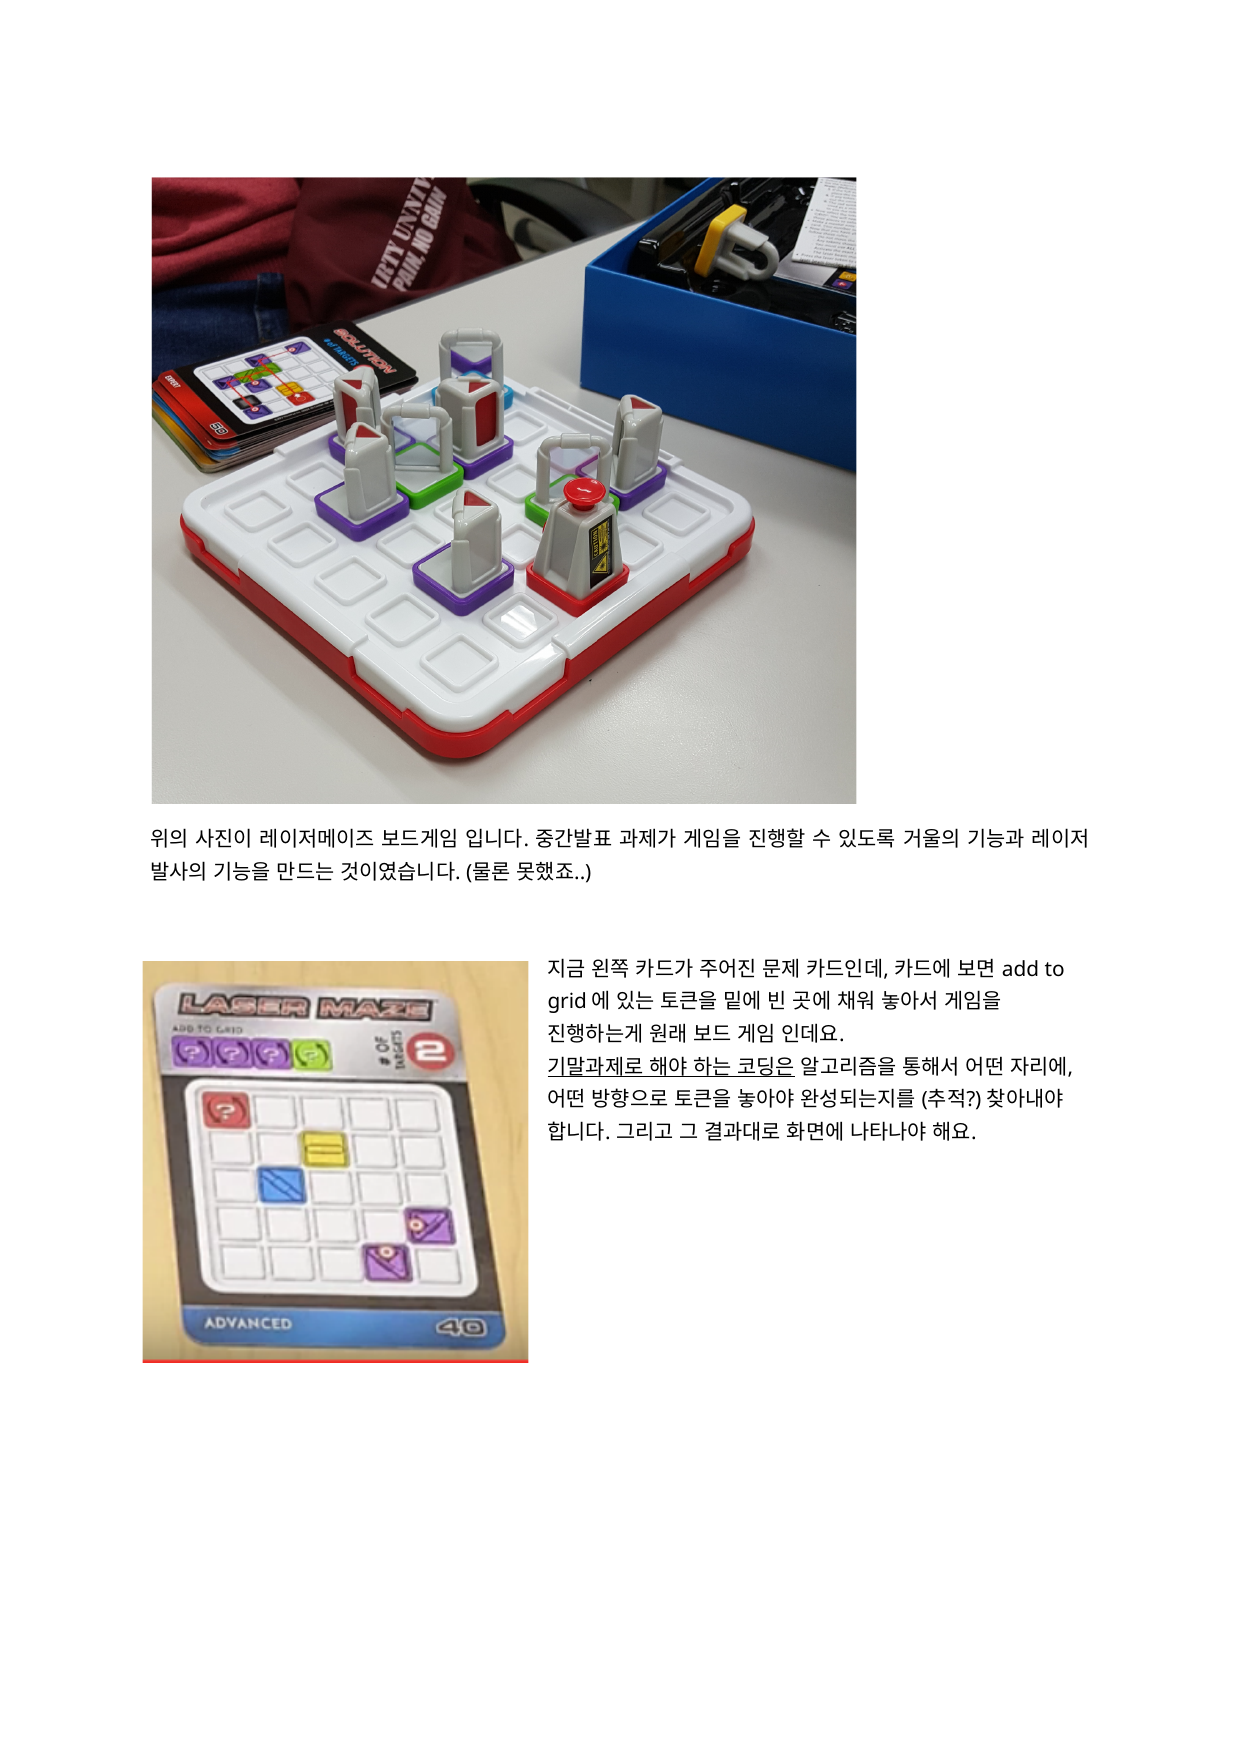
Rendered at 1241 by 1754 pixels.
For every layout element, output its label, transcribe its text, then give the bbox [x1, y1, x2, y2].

text 위의 사진이 레이저메이즈 보드게임 입니다. 중간발표 과제가 게임을 진행할 수 있도록 거울의 기능과 레이저 발사의 기능을 만드는 것이였습니다. (물론 못했죠..) [150, 822, 1090, 886]
picture [142, 961, 529, 1363]
text 기말과제로 해야 하는 코딩은 알고리즘을 통해서 어떤 자리에, 어떤 방향으로 토큰을 놓아야 완성되는지를 (추적?) 찾아내야 합니다. 그리고 그 결과대로 화면에 나타나야 해요. [529, 1050, 1090, 1146]
text 지금 왼쪽 카드가 주어진 문제 카드인데, 카드에 보면 add to grid에 있는 토큰을 밑에 빈 곳에 채워 놓아서 게임을 진행하는게 원래 보드 게임 인데요. [150, 952, 1090, 1048]
picture [152, 179, 857, 804]
